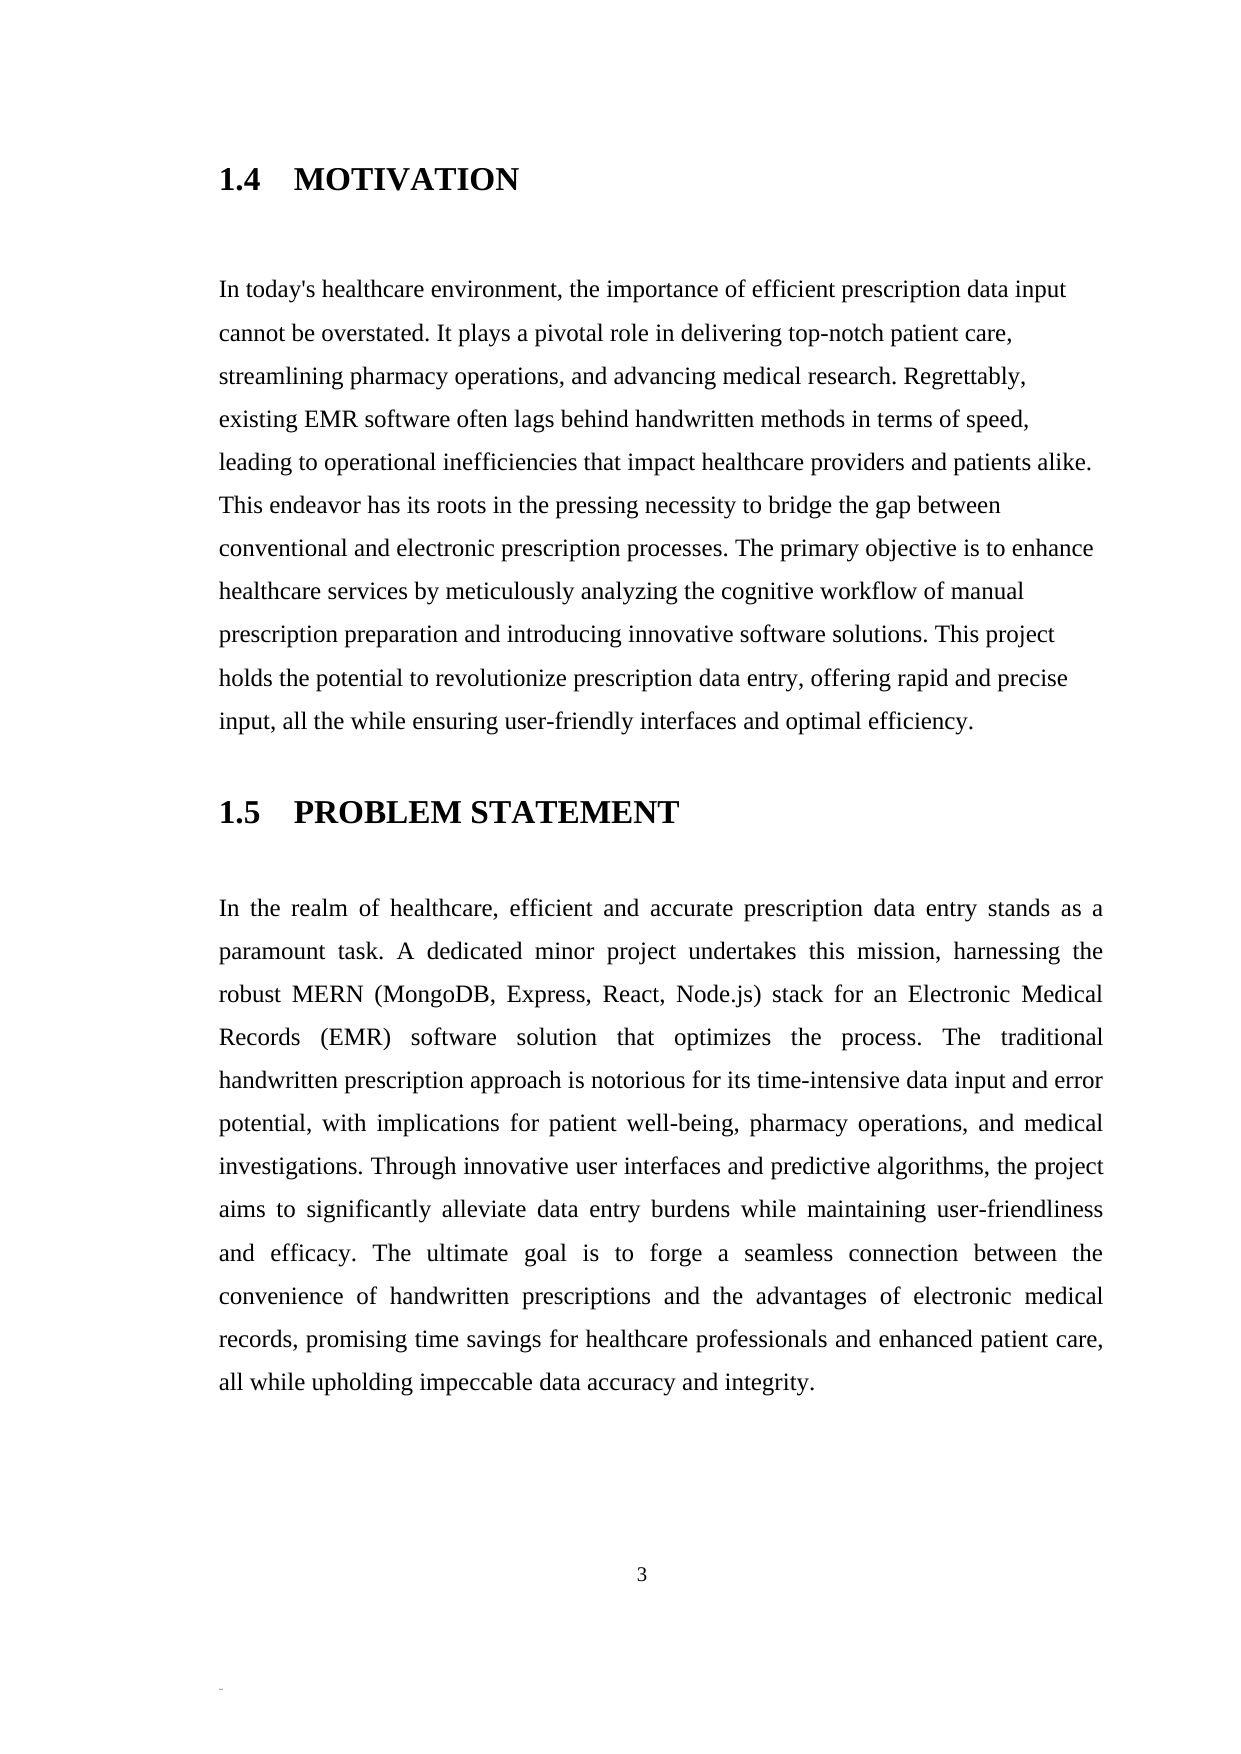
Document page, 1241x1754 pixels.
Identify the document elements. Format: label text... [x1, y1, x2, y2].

text In today's healthcare environment, the importance of efficient prescription data input cannot be overstated. It plays a pivotal role in delivering top-notch patient care, streamlining pharmacy operations, and advancing medical research. Regrettably, existing EMR software often lags behind handwritten methods in terms of speed, leading to operational inefficiencies that impact healthcare providers and patients alike. This endeavor has its roots in the pressing necessity to bridge the gap between conventional and electronic prescription processes. The primary objective is to enhance healthcare services by meticulously analyzing the cognitive workflow of manual prescription preparation and introducing innovative software solutions. This project holds the potential to revolutionize prescription data entry, offering rapid and precise input, all the while ensuring user-friendly interfaces and optimal efficiency. [218, 274, 1104, 734]
list PROBLEM STATEMENT [218, 792, 1104, 830]
list MOTIVATION [218, 159, 1104, 198]
text 3 [218, 1561, 1065, 1586]
text In the realm of healthcare, efficient and accurate prescription data entry stands as a paramount task. A dedicated minor project undertakes this mission, harnessing the robust MERN (MongoDB, Express, React, Node.js) stack for an Electronic Medical Records (EMR) software solution that optimizes the process. The traditional handwritten prescription approach is notorious for its time-intensive data input and error potential, with implications for patient well-being, pharmacy operations, and medical investigations. Through innovative user interfaces and predictive algorithms, the project aims to significantly alleviate data entry burdens while maintaining user-friendliness and efficacy. The ultimate goal is to forge a seamless connection between the convenience of handwritten prescriptions and the advantages of electronic medical records, promising time savings for healthcare professionals and enhanced patient care, all while upholding impeccable data accuracy and integrity. [218, 849, 1104, 1396]
